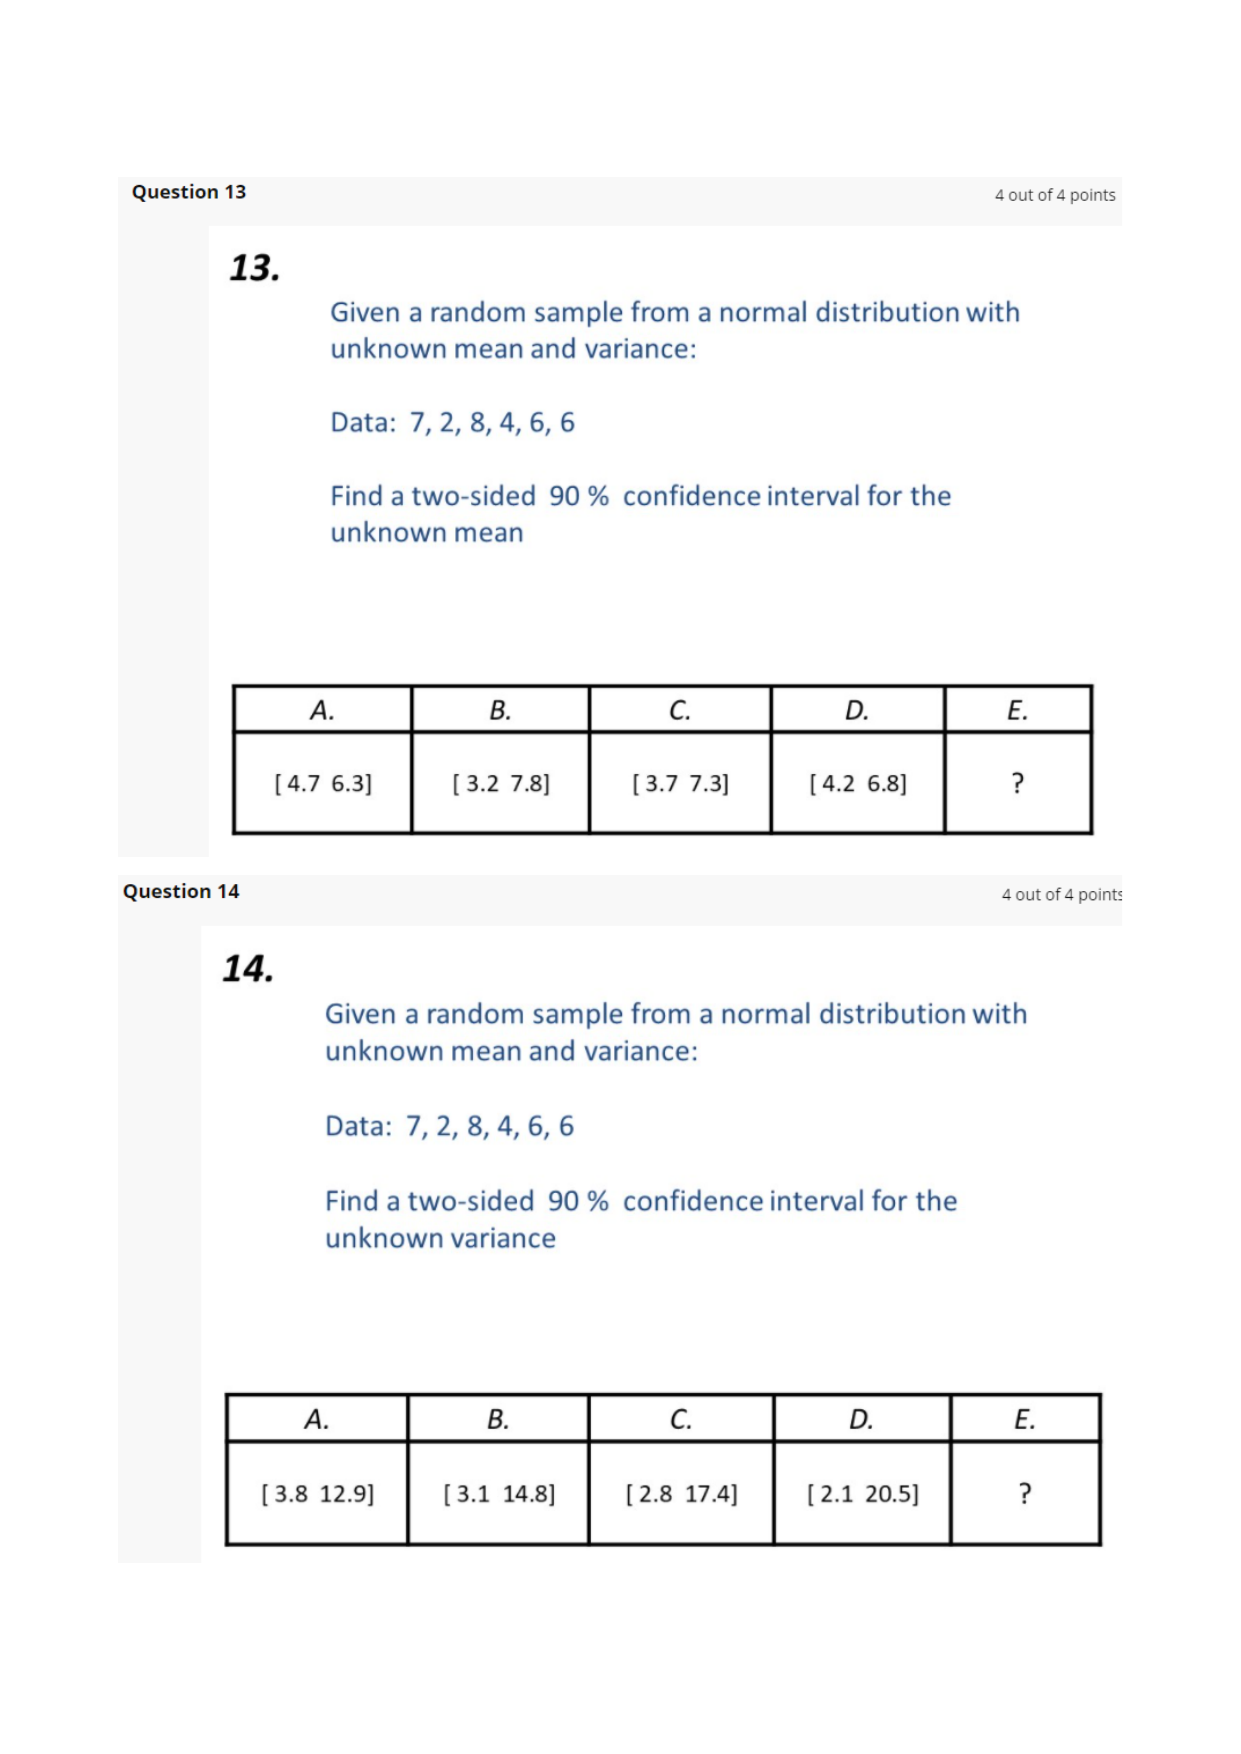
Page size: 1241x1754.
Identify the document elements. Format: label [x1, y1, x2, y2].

picture [118, 177, 1123, 857]
picture [118, 875, 1123, 1563]
